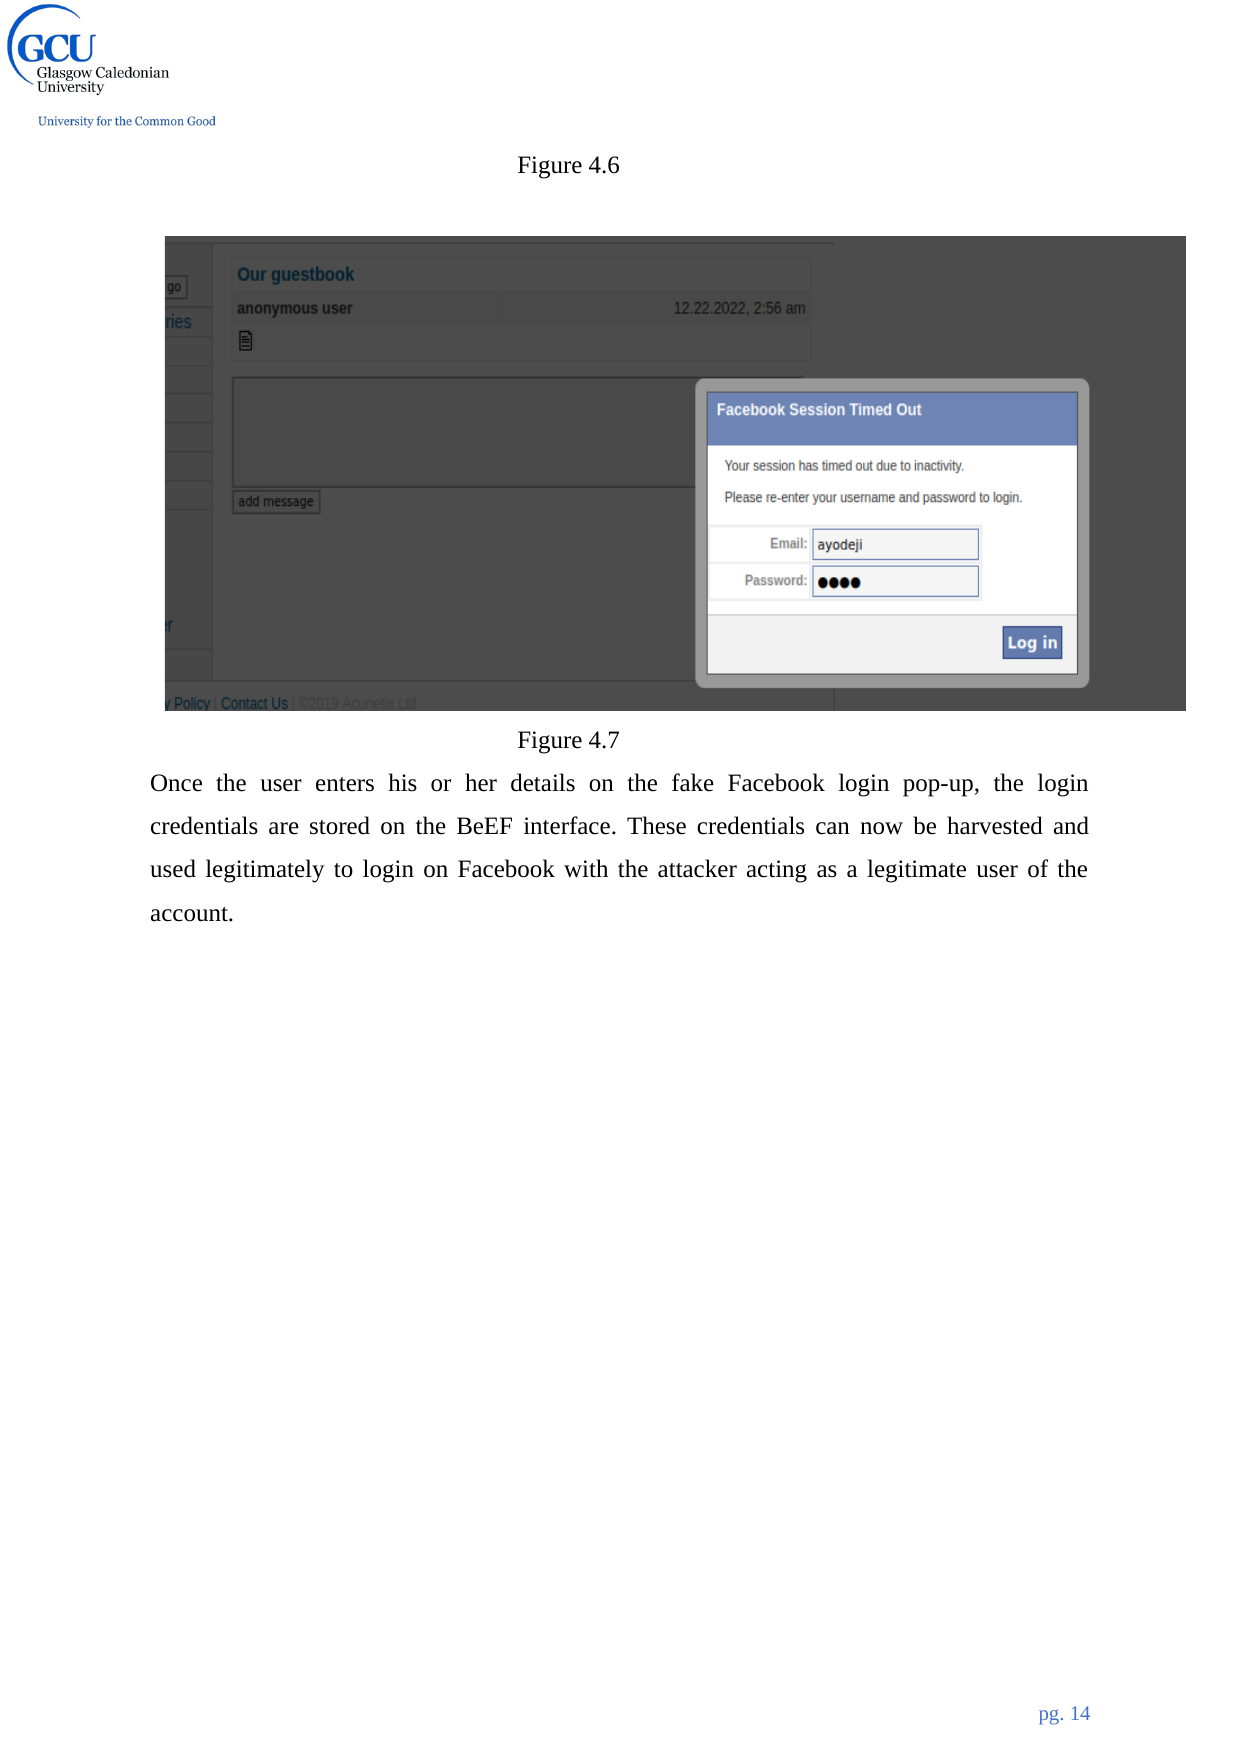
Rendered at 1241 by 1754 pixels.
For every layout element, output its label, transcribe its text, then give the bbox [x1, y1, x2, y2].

picture [2, 0, 219, 133]
list Figure 4.7 [47, 725, 1090, 754]
picture [164, 236, 1186, 711]
list Figure 4.6 [47, 150, 1090, 179]
text Once the user enters his or her details on the fake Facebook login pop-up, the login credentials are stored on the BeEF interface. These credentials can now be harvested and used legitimately to login on Facebook with the attacker acting as a legitimate user of the account. [150, 768, 1090, 926]
